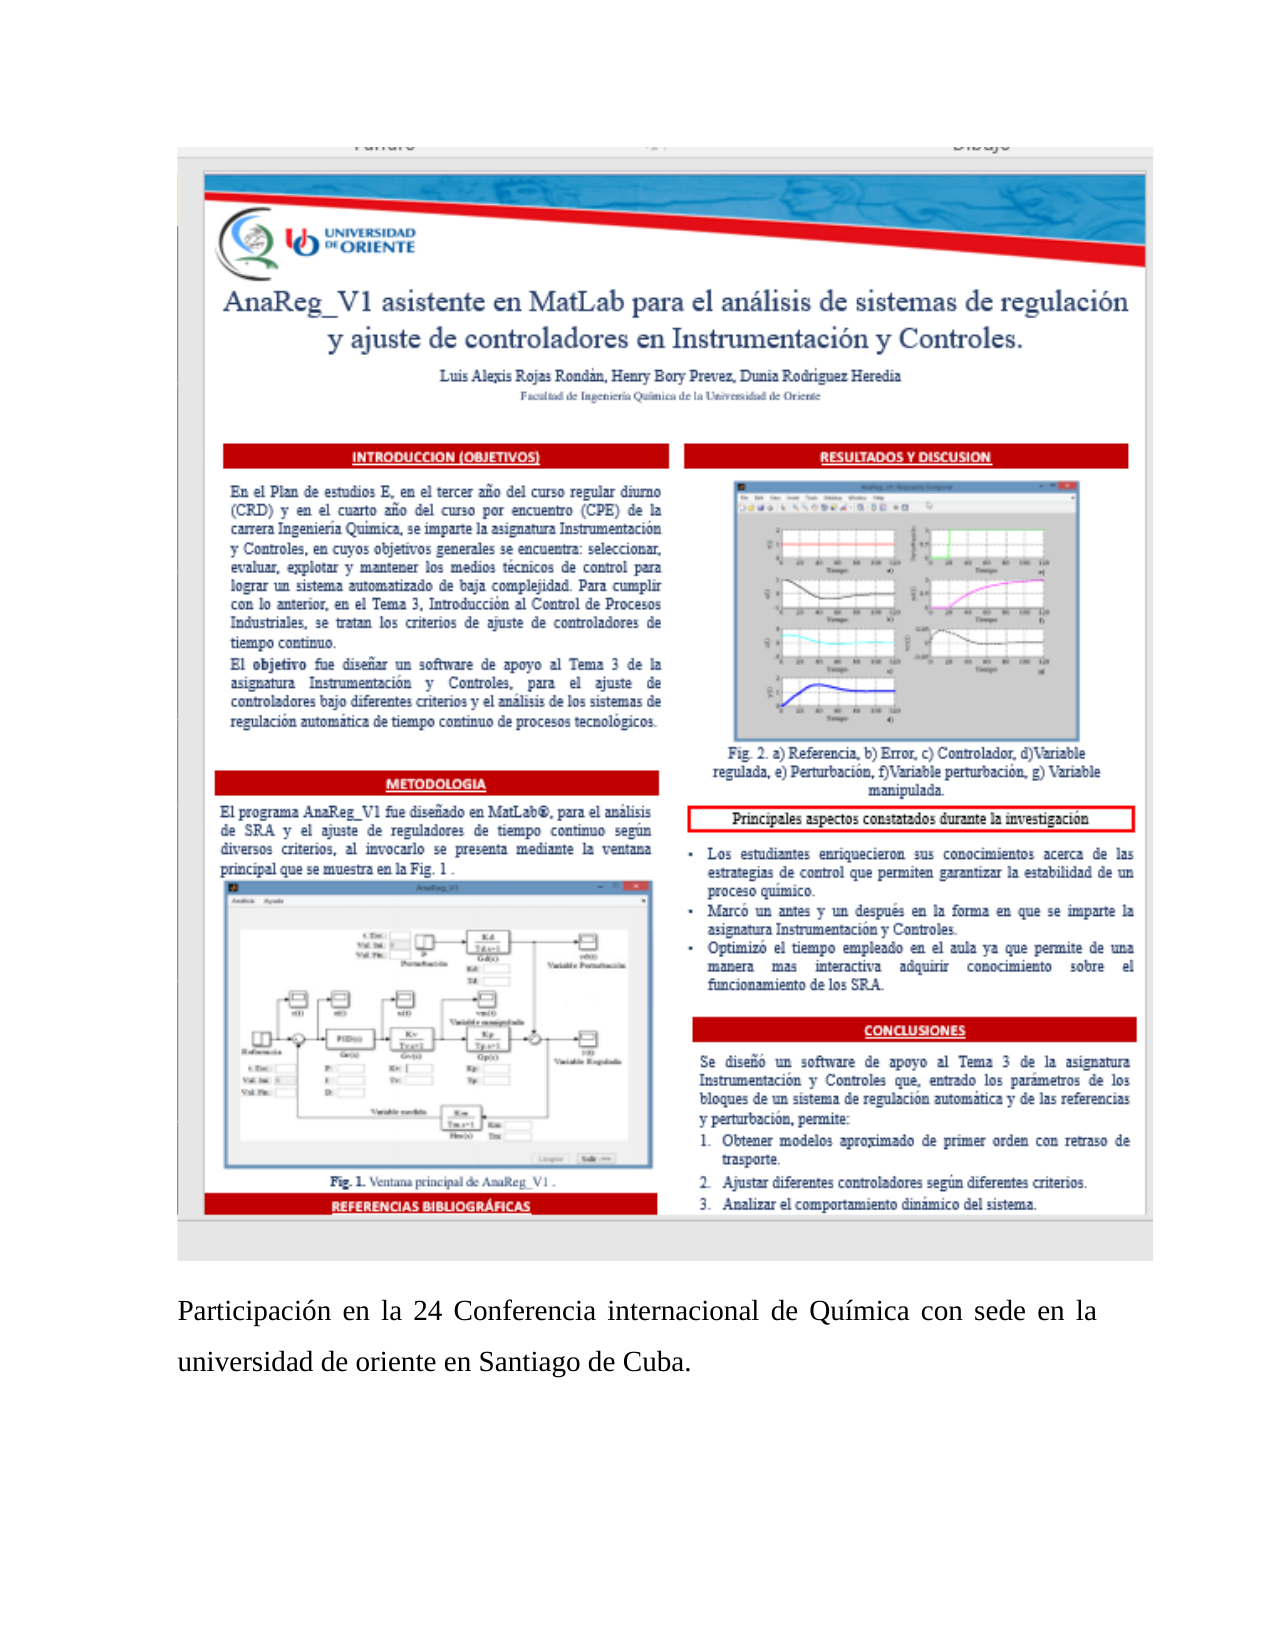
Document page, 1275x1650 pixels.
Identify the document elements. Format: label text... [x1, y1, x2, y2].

picture [177, 147, 1154, 1261]
text Participación en la 24 Conferencia internacional de Química con sede en la universidad de oriente en Santiago de Cuba. [177, 1293, 1098, 1377]
